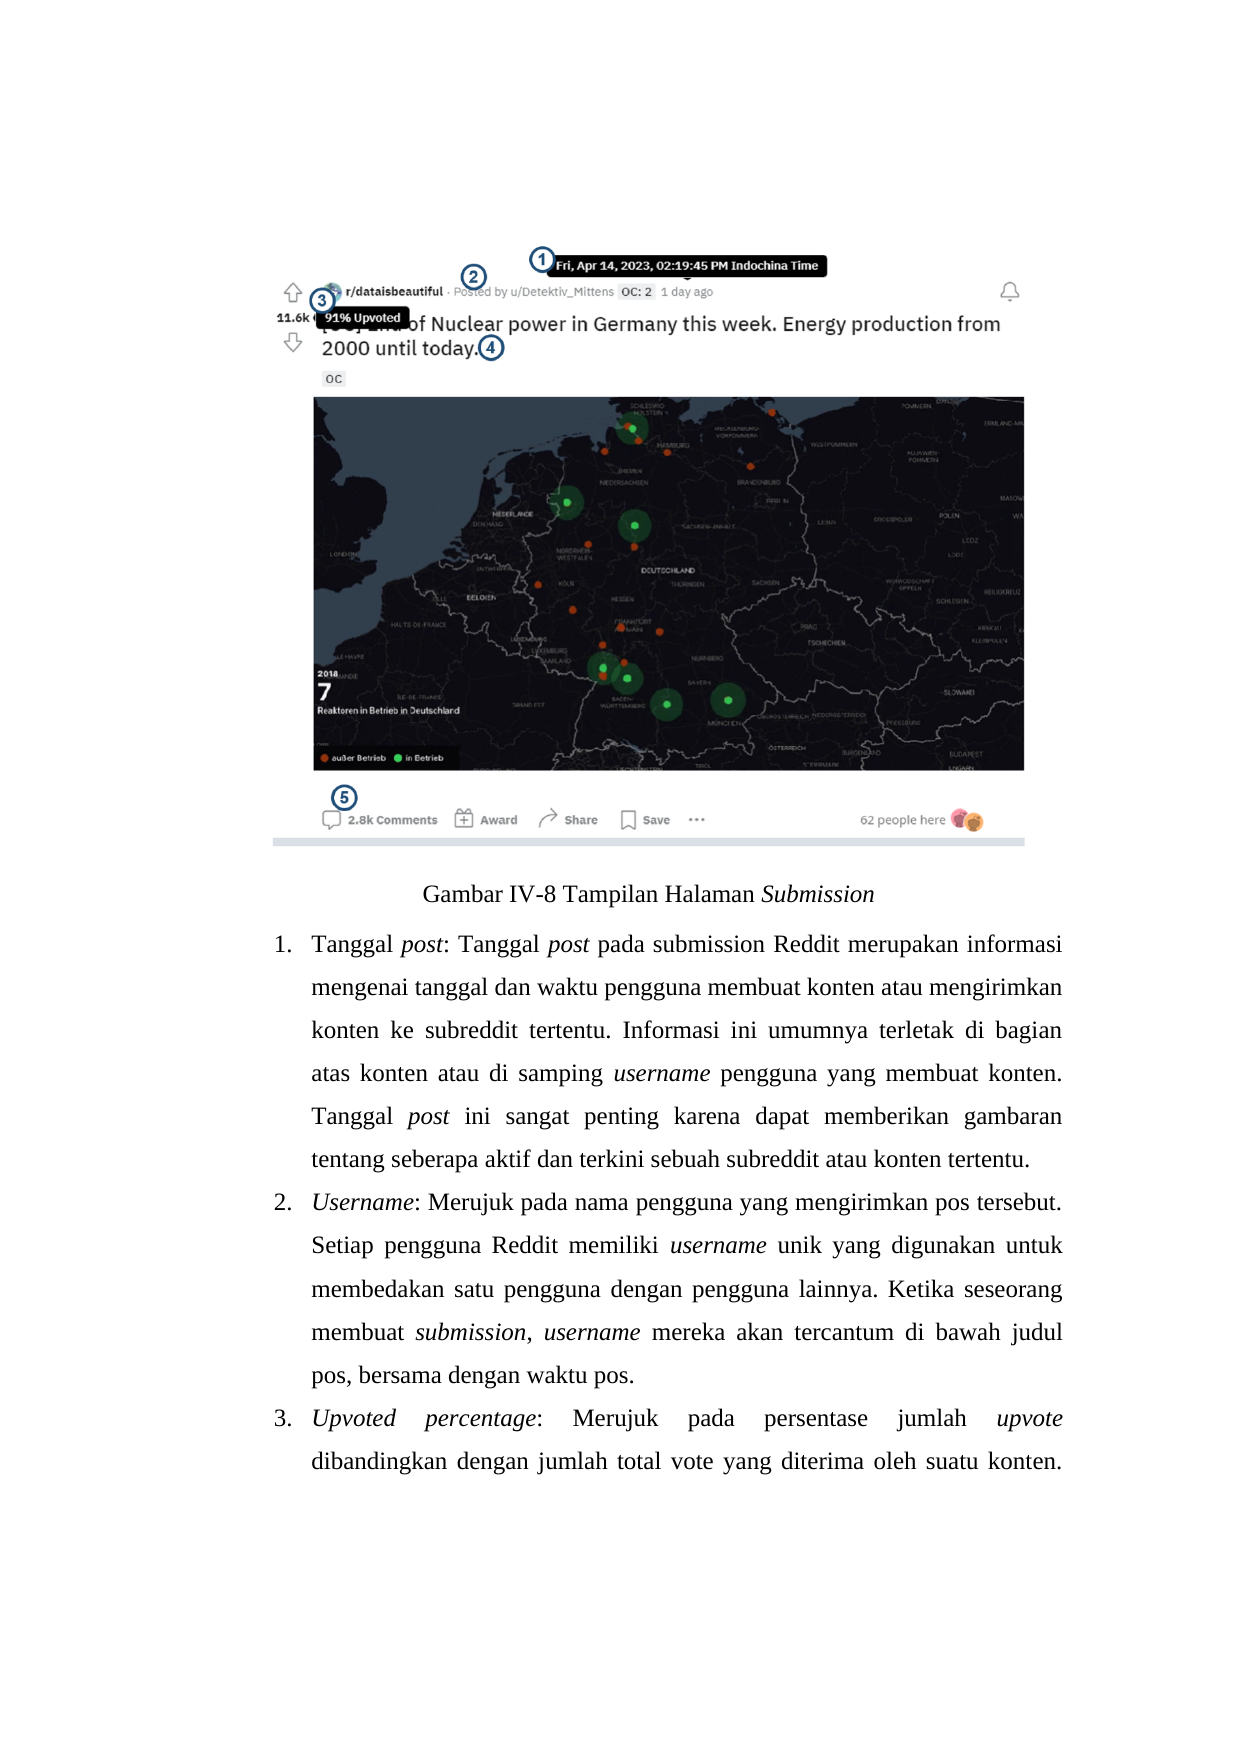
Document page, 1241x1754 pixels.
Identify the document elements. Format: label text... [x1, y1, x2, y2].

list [274, 1403, 1063, 1475]
picture [265, 244, 1034, 853]
list Username: Merujuk pada nama pengguna yang mengirimkan pos tersebut. Setiap pengguna Reddit memiliki username unik yang digunakan untuk membedakan satu pengguna dengan pengguna lainnya. Ketika seseorang membuat submission, username mereka akan tercantum di bawah judul pos, bersama dengan waktu pos. [274, 1187, 1063, 1389]
list Tanggal post: Tanggal post pada submission Reddit merupakan informasi mengenai tanggal dan waktu pengguna membuat konten atau mengirimkan konten ke subreddit tertentu. Informasi ini umumnya terletak di bagian atas konten atau di samping username pengguna yang membuat konten. Tanggal post ini sangat penting karena dapat memberikan gambaran tentang seberapa aktif dan terkini sebuah subreddit atau konten tertentu. [274, 929, 1063, 1173]
